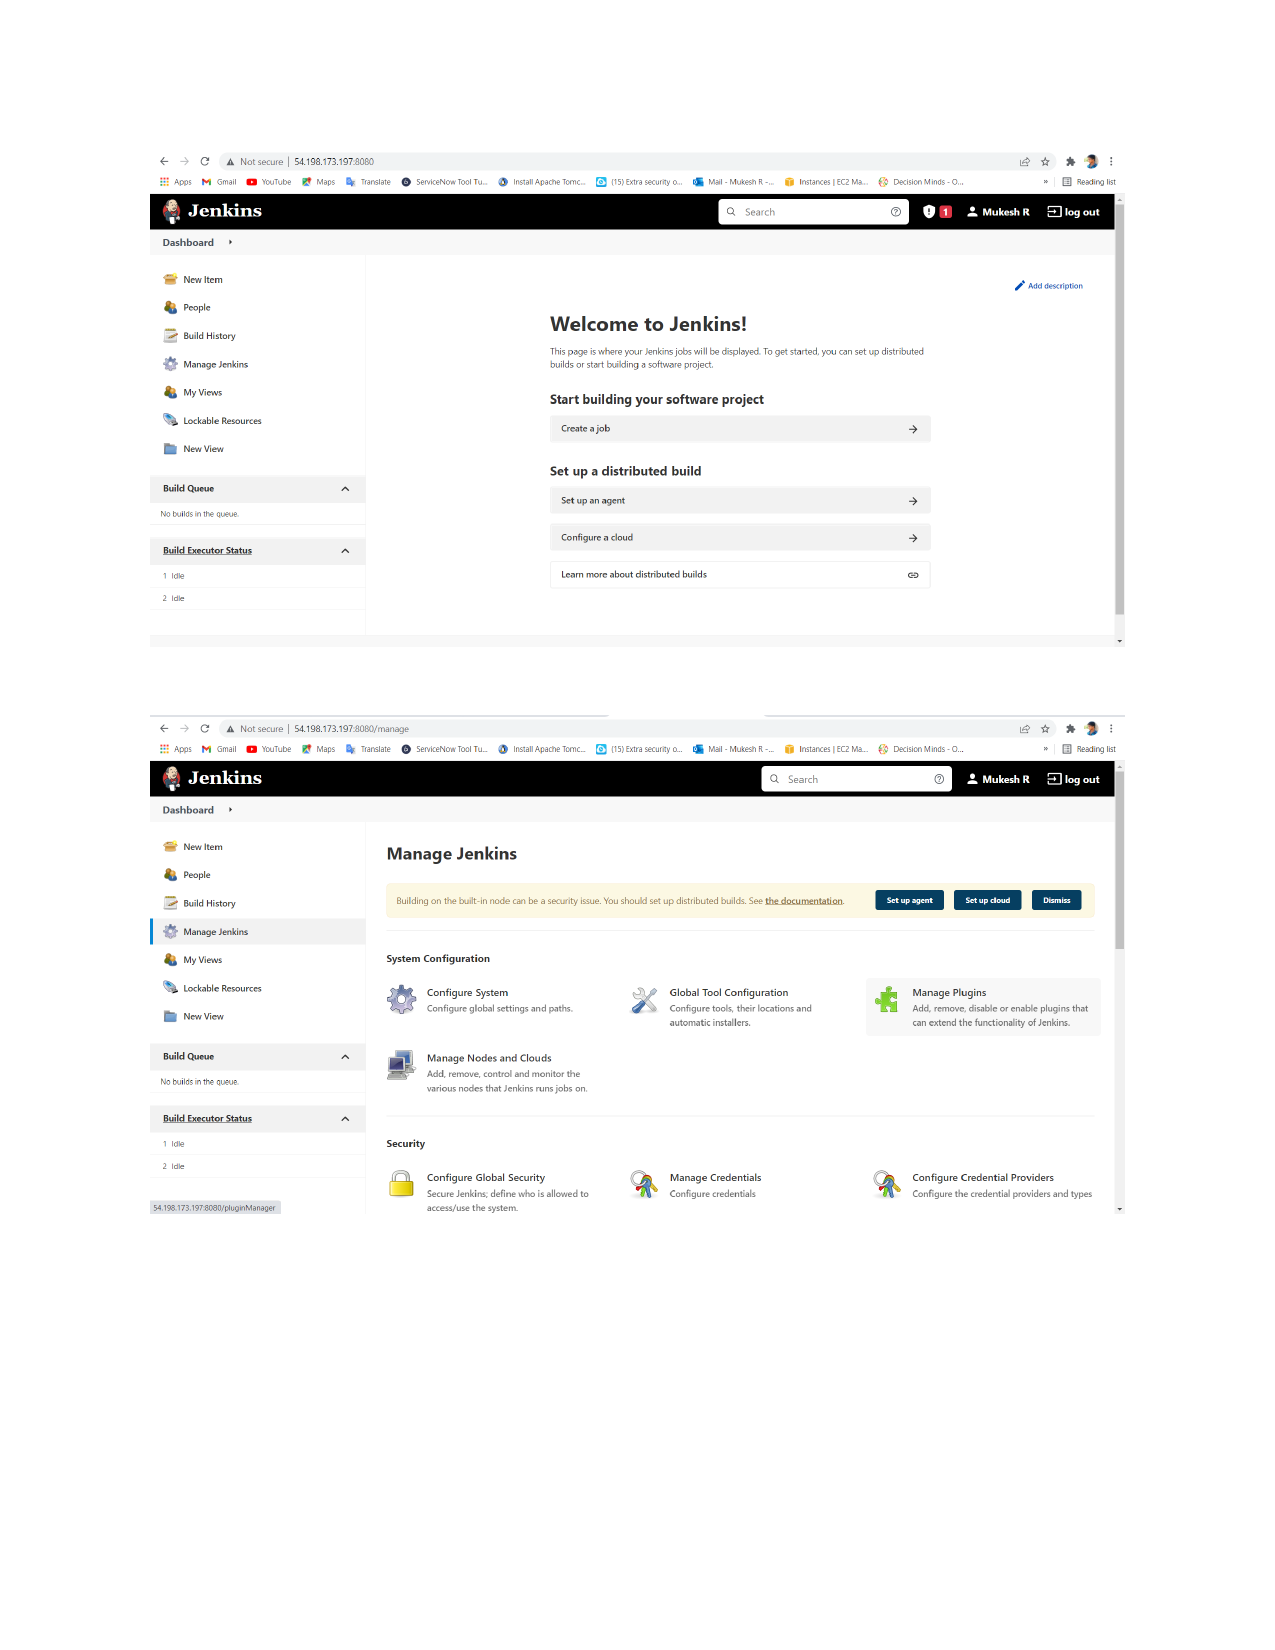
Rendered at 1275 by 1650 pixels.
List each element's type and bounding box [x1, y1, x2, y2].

picture [150, 150, 1125, 647]
picture [150, 715, 1125, 1214]
